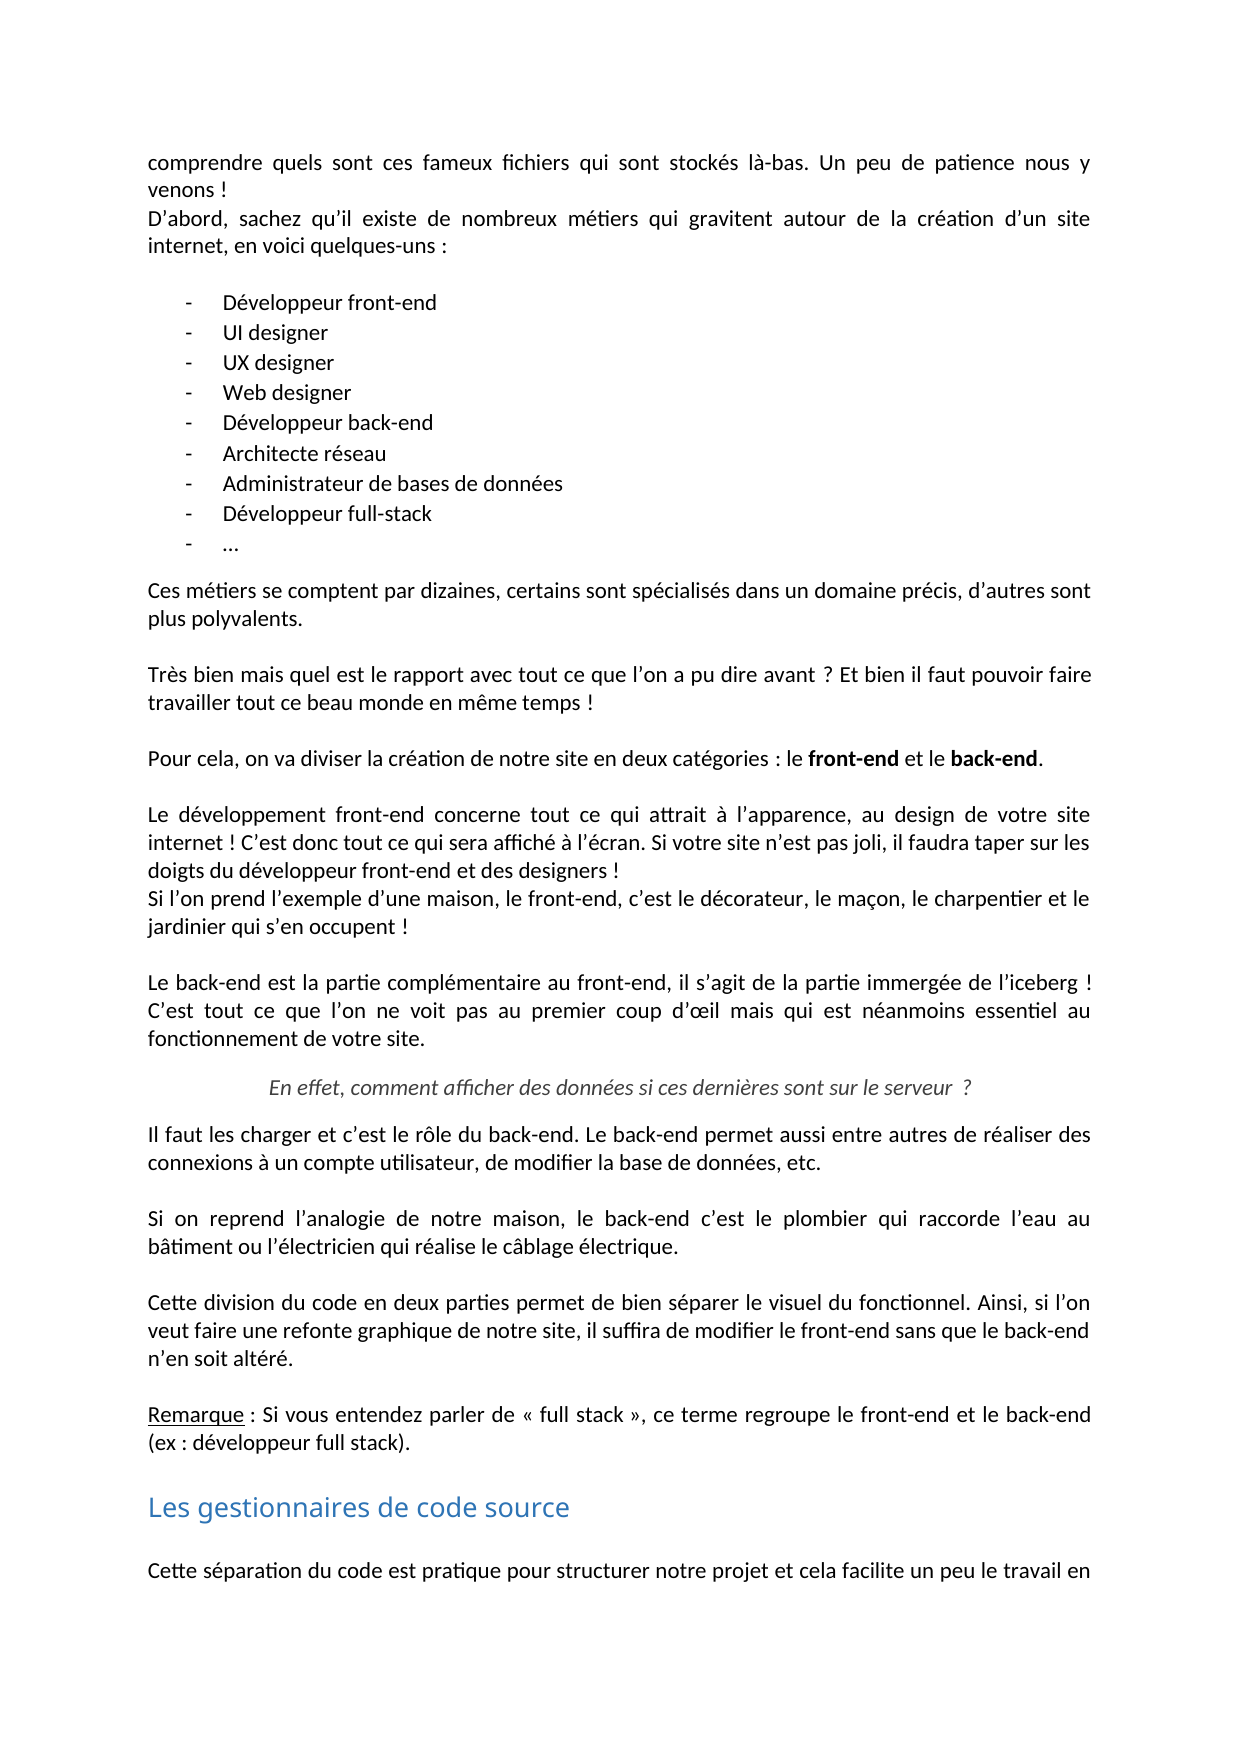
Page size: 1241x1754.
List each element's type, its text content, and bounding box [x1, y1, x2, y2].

text Le développement front-end concerne tout ce qui attrait à l’apparence, au design de votre site internet ! C’est donc tout ce qui sera affiché à l’écran. Si votre site n’est pas joli, il faudra taper sur les doigts du développeur front-end et des designers ! [148, 800, 1093, 884]
text Cette division du code en deux parties permet de bien séparer le visuel du fonctionnel. Ainsi, si l’on veut faire une refonte graphique de notre site, il suffira de modifier le front-end sans que le back-end n’en soit altéré. [148, 1288, 1093, 1372]
text Ces métiers se comptent par dizaines, certains sont spécialisés dans un domaine précis, d’autres sont plus polyvalents. [148, 576, 1093, 632]
text Il faut les charger et c’est le rôle du back-end. Le back-end permet aussi entre autres de réaliser des connexions à un compte utilisateur, de modifier la base de données, etc. [148, 1120, 1093, 1176]
text Remarque : Si vous entendez parler de « full stack », ce terme regroupe le front-end et le back-end (ex : développeur full stack). [148, 1401, 1093, 1457]
text En effet, comment afficher des données si ces dernières sont sur le serveur ? [238, 1073, 1003, 1101]
text Si on reprend l’analogie de notre maison, le back-end c’est le plombier qui raccorde l’eau au bâtiment ou l’électricien qui réalise le câblage électrique. [148, 1204, 1093, 1260]
list UX designer [185, 348, 1093, 376]
text Très bien mais quel est le rapport avec tout ce que l’on a pu dire avant ? Et bien il faut pouvoir faire travailler tout ce beau monde en même temps ! [148, 660, 1093, 716]
list Administrateur de bases de données [185, 469, 1093, 497]
list … [185, 529, 1093, 557]
list UI designer [185, 318, 1093, 346]
text D’abord, sachez qu’il existe de nombreux métiers qui gravitent autour de la création d’un site internet, en voici quelques-uns : [148, 204, 1093, 260]
list Architecte réseau [185, 439, 1093, 467]
list Web designer [185, 378, 1093, 406]
list Développeur full-stack [185, 499, 1093, 527]
text Le back-end est la partie complémentaire au front-end, il s’agit de la partie immergée de l’iceberg ! C’est tout ce que l’on ne voit pas au premier coup d’œil mais qui est néanmoins essentiel au fonctionnement de votre site. [148, 968, 1093, 1053]
subtitle Les gestionnaires de code source [148, 1489, 1093, 1526]
list Développeur back-end [185, 408, 1093, 437]
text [148, 148, 1093, 204]
list Développeur front-end [185, 288, 1093, 316]
text Pour cela, on va diviser la création de notre site en deux catégories : le front-end et le back-end. [148, 744, 1093, 772]
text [148, 1528, 1093, 1584]
text Si l’on prend l’exemple d’une maison, le front-end, c’est le décorateur, le maçon, le charpentier et le jardinier qui s’en occupent ! [148, 884, 1093, 941]
